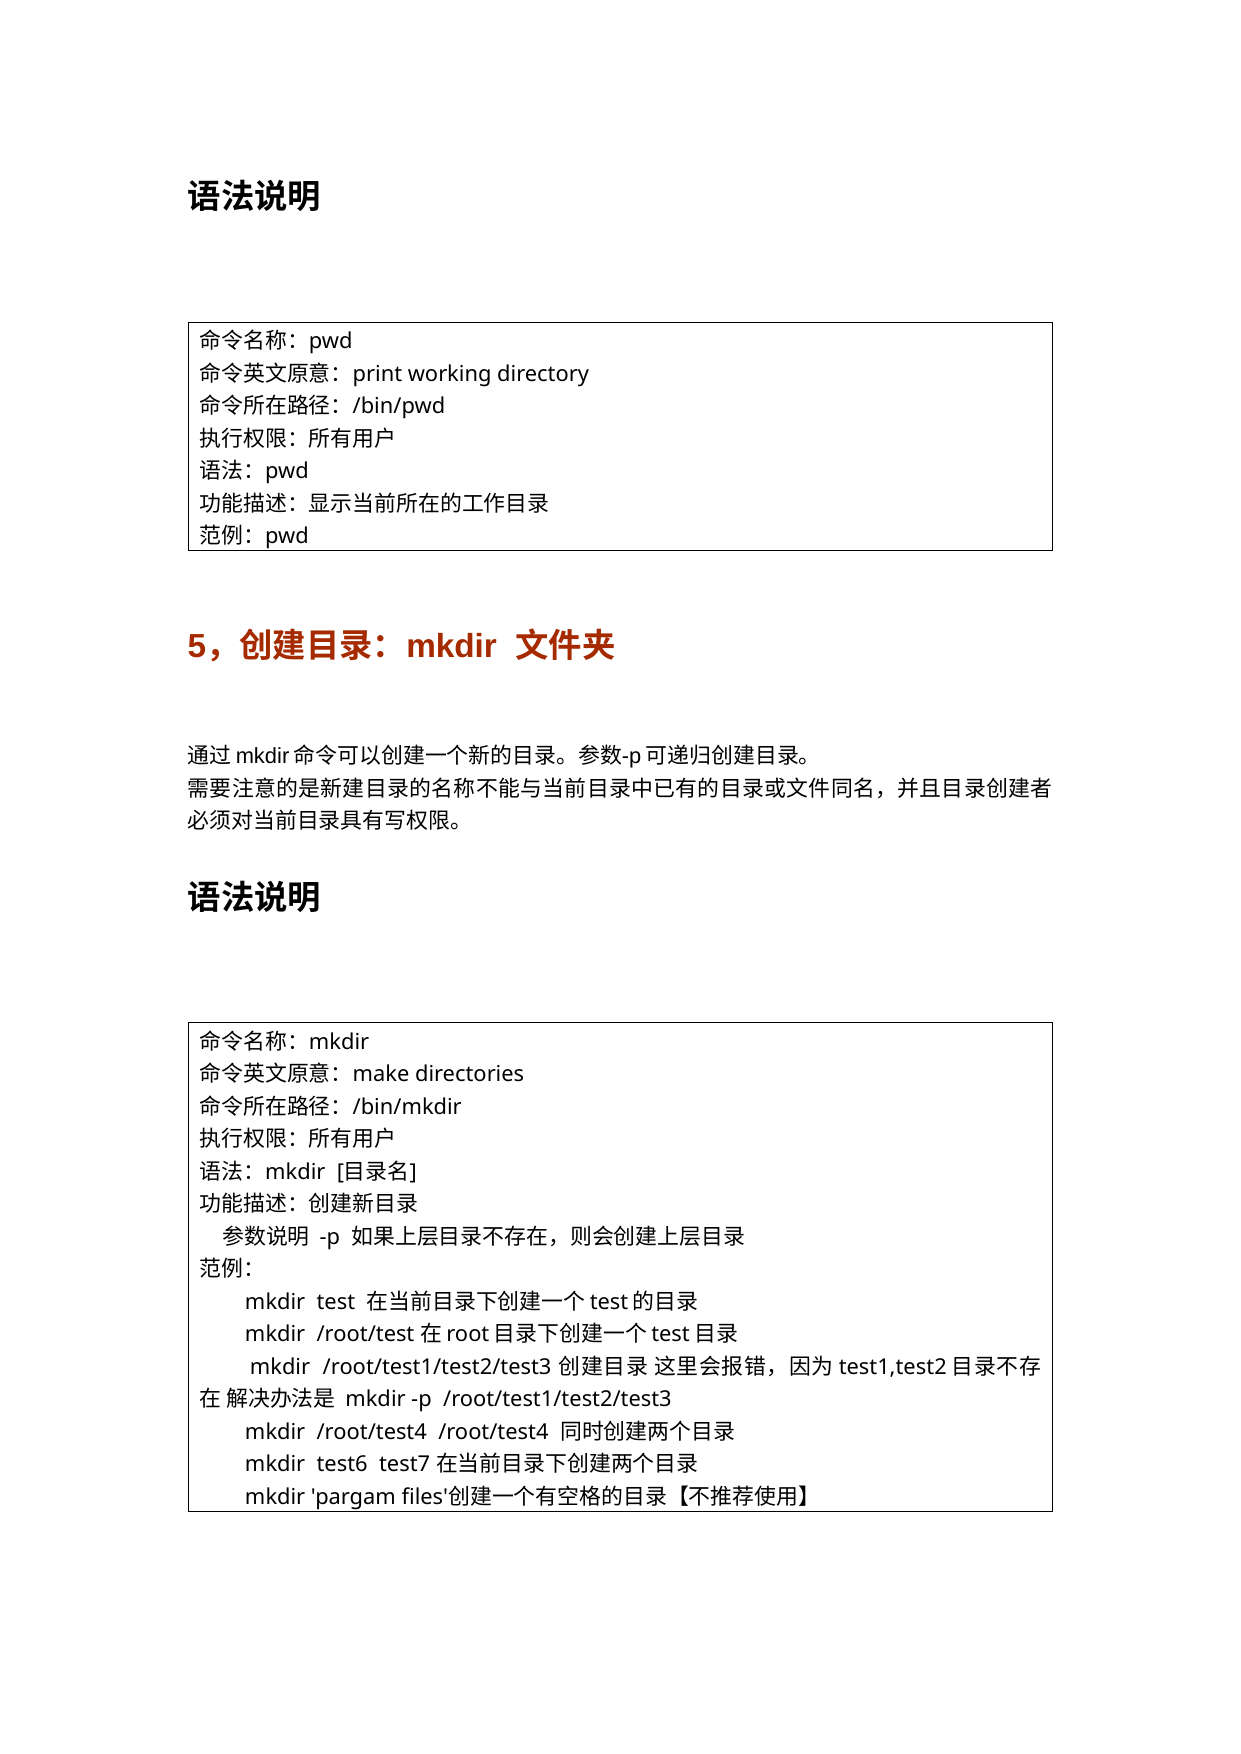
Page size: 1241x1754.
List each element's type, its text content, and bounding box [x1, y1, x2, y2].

text 通过mkdir命令可以创建一个新的目录。参数-p可递归创建目录。 需要注意的是新建目录的名称不能与当前目录中已有的目录或文件同名，并且目录创建者必须对当前目录具有写权限。 [187, 738, 1053, 836]
subtitle 语法说明 [187, 863, 1053, 928]
subtitle 5，创建目录：mkdir 文件夹 [187, 611, 1053, 676]
subtitle 语法说明 [187, 162, 1053, 227]
table_header 命令名称：mkdir 命令英文原意：make directories 命令所在路径：/bin/mkdir 执行权限：所有用户 语法：mkdir [目录名] 功能描述：创建新目录 参数说明 -p 如果上层目录不存在，则会创建上层目录 范例： mkdir test 在当前目录下创建一个test的目录 mkdir /root/test 在root目录下创建一个test目录 mkdir /root/test1/test2/test3 创建目录 这里会报错，因为test1,test2目录不存在 解决办法是 mkdir -p /root/test1/test2/test3 mkdir /root/test4 /root/test4 同时创建两个目录 mkdir test6 test7 在当前目录下创建两个目录 mkdir 'pargam files'创建一个有空格的目录【不推荐使用】 [189, 1023, 1052, 1511]
table_header 命令名称：pwd 命令英文原意：print working directory 命令所在路径：/bin/pwd 执行权限：所有用户 语法：pwd 功能描述：显示当前所在的工作目录 范例：pwd [189, 323, 1052, 550]
